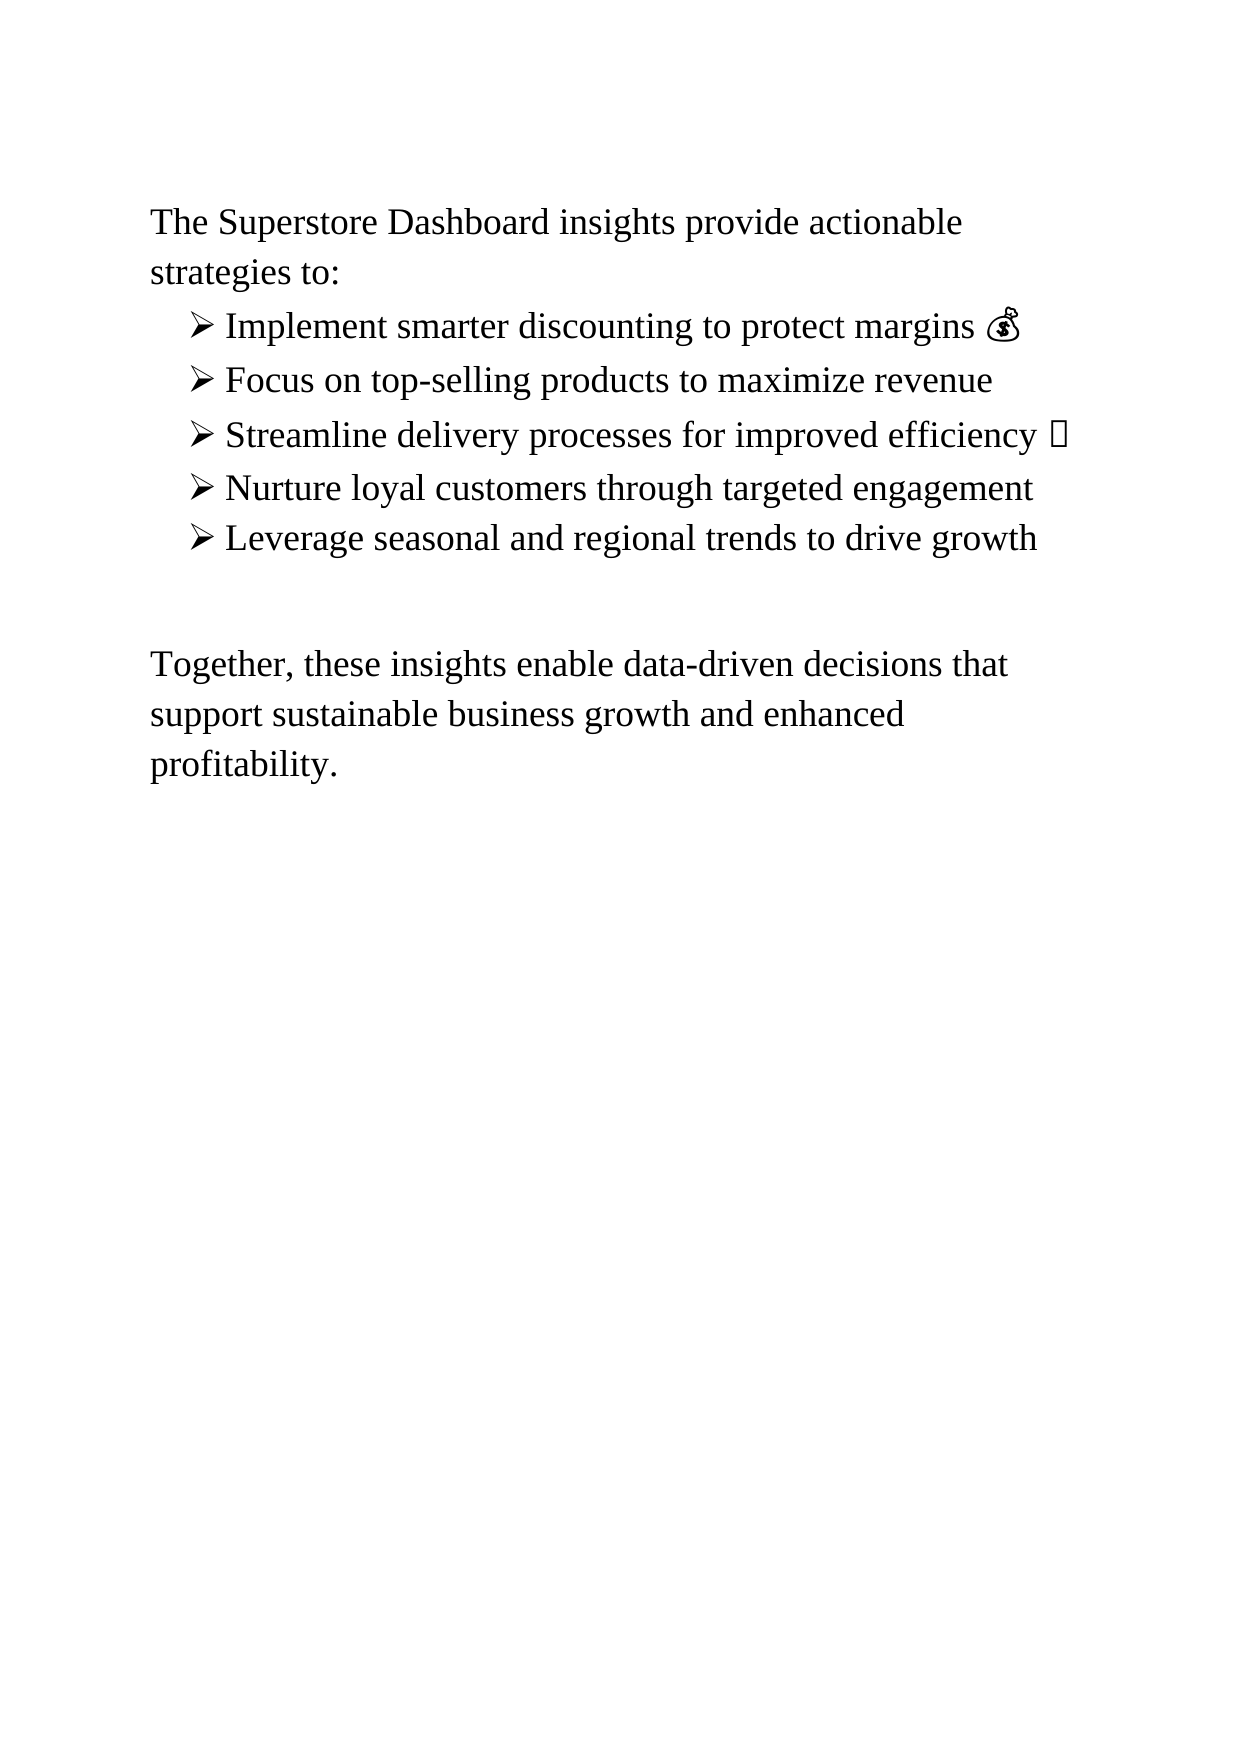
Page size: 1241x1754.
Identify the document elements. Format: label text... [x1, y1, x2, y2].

list Focus on top-selling products to maximize revenue [187, 357, 1090, 401]
list Together, these insights enable data-driven decisions that support sustainable business growth and enhanced profitability. [150, 642, 1090, 784]
list Streamline delivery processes for improved efficiency 🚚 [187, 407, 1090, 458]
list Leverage seasonal and regional trends to drive growth [187, 515, 1090, 558]
list The Superstore Dashboard insights provide actionable strategies to: [150, 199, 1090, 292]
list Implement smarter discounting to protect margins 💰 [187, 299, 1090, 350]
list Nurture loyal customers through targeted engagement [187, 466, 1090, 509]
